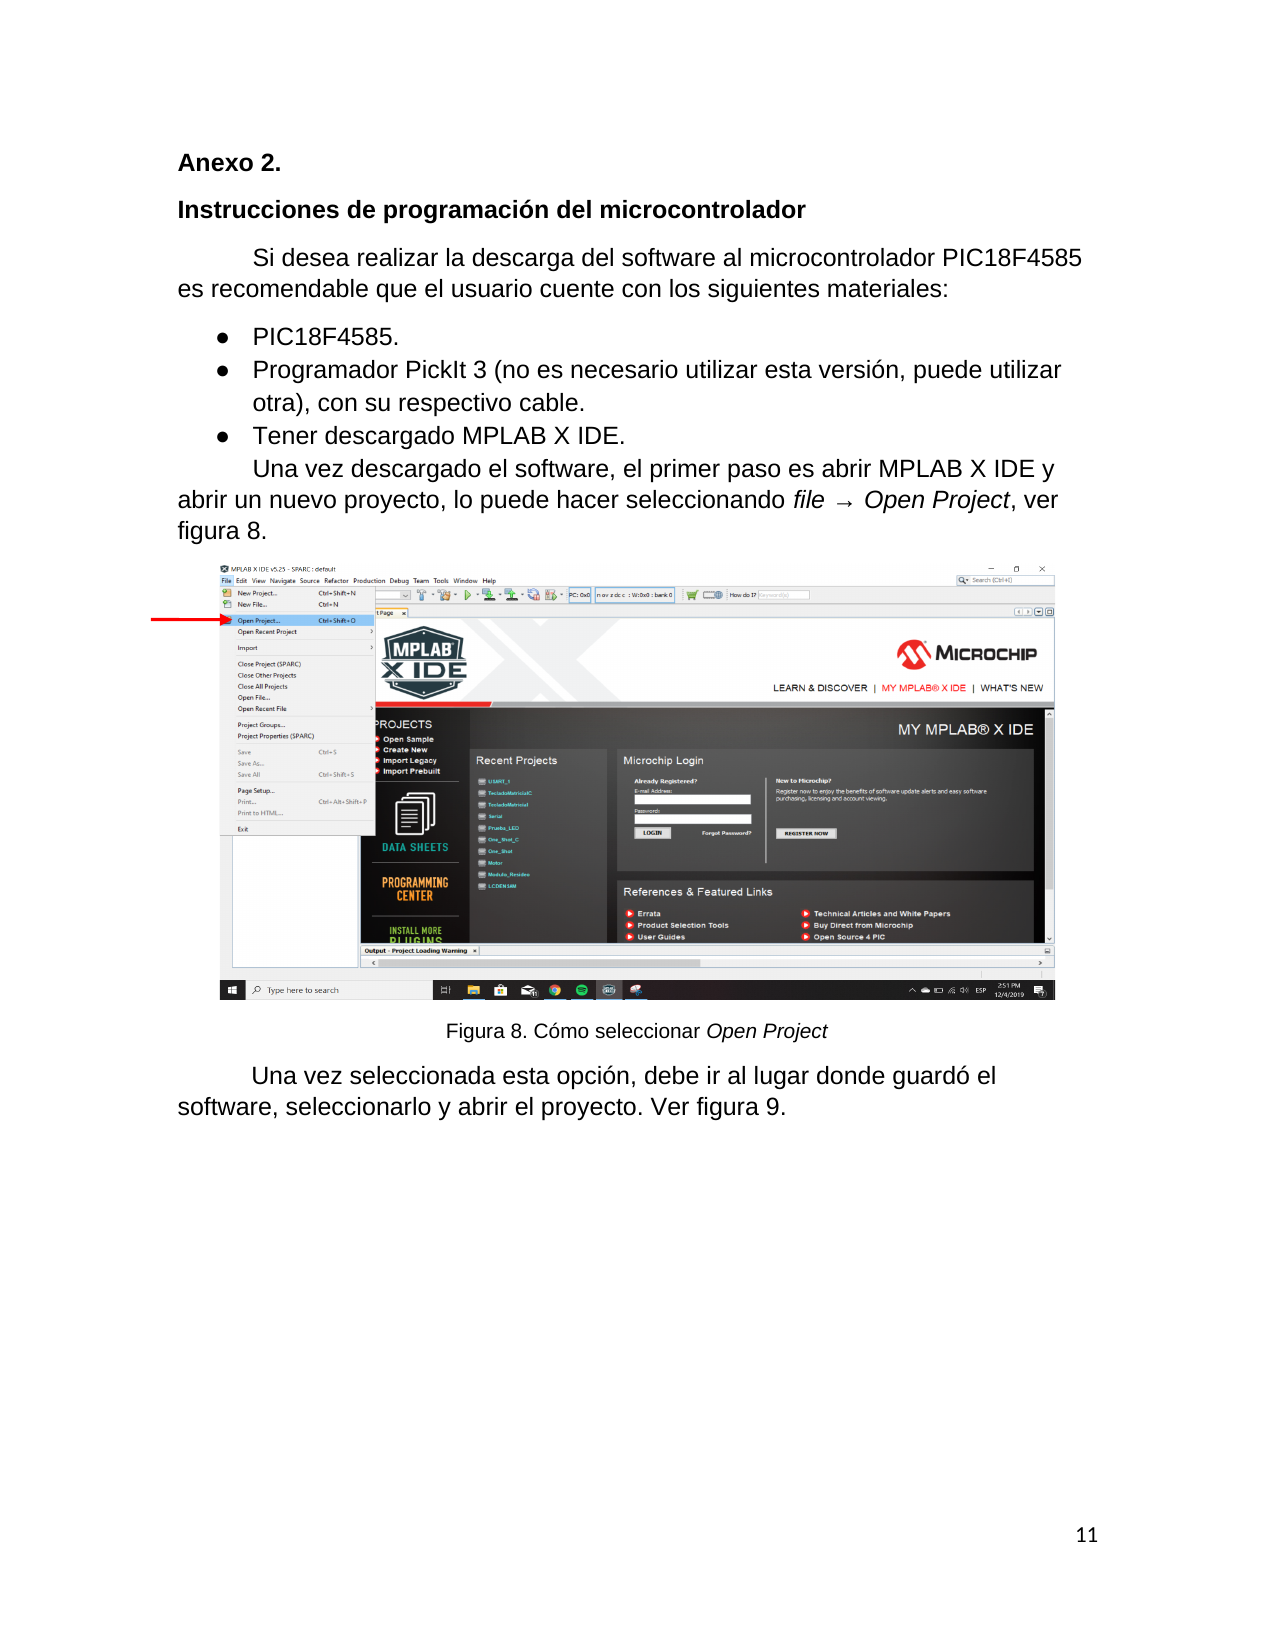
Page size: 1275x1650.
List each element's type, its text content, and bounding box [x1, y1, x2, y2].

text Una vez seleccionada esta opción, debe ir al lugar donde guardó el software, seleccionarlo y abrir el proyecto. Ver figura 9. [177, 1061, 1098, 1121]
list Tener descargado MPLAB X IDE. [215, 421, 1098, 449]
text Si desea realizar la descarga del software al microcontrolador PIC18F4585 es recomendable que el usuario cuente con los siguientes materiales: [177, 243, 1098, 303]
text Figura 8. Cómo seleccionar Open Project [177, 1019, 1098, 1043]
text Anexo 2. [177, 148, 1098, 176]
text Una vez descargado el software, el primer paso es abrir MPLAB X IDE y abrir un nuevo proyecto, lo puede hacer seleccionando file → Open Project, ver figura 8. [177, 454, 1098, 545]
list Programador PickIt 3 (no es necesario utilizar esta versión, puede utilizar otra), con su respectivo cable. [215, 355, 1098, 417]
list PIC18F4585. [215, 322, 1098, 351]
picture [219, 563, 1056, 1000]
text Instrucciones de programación del microcontrolador [177, 195, 1098, 224]
